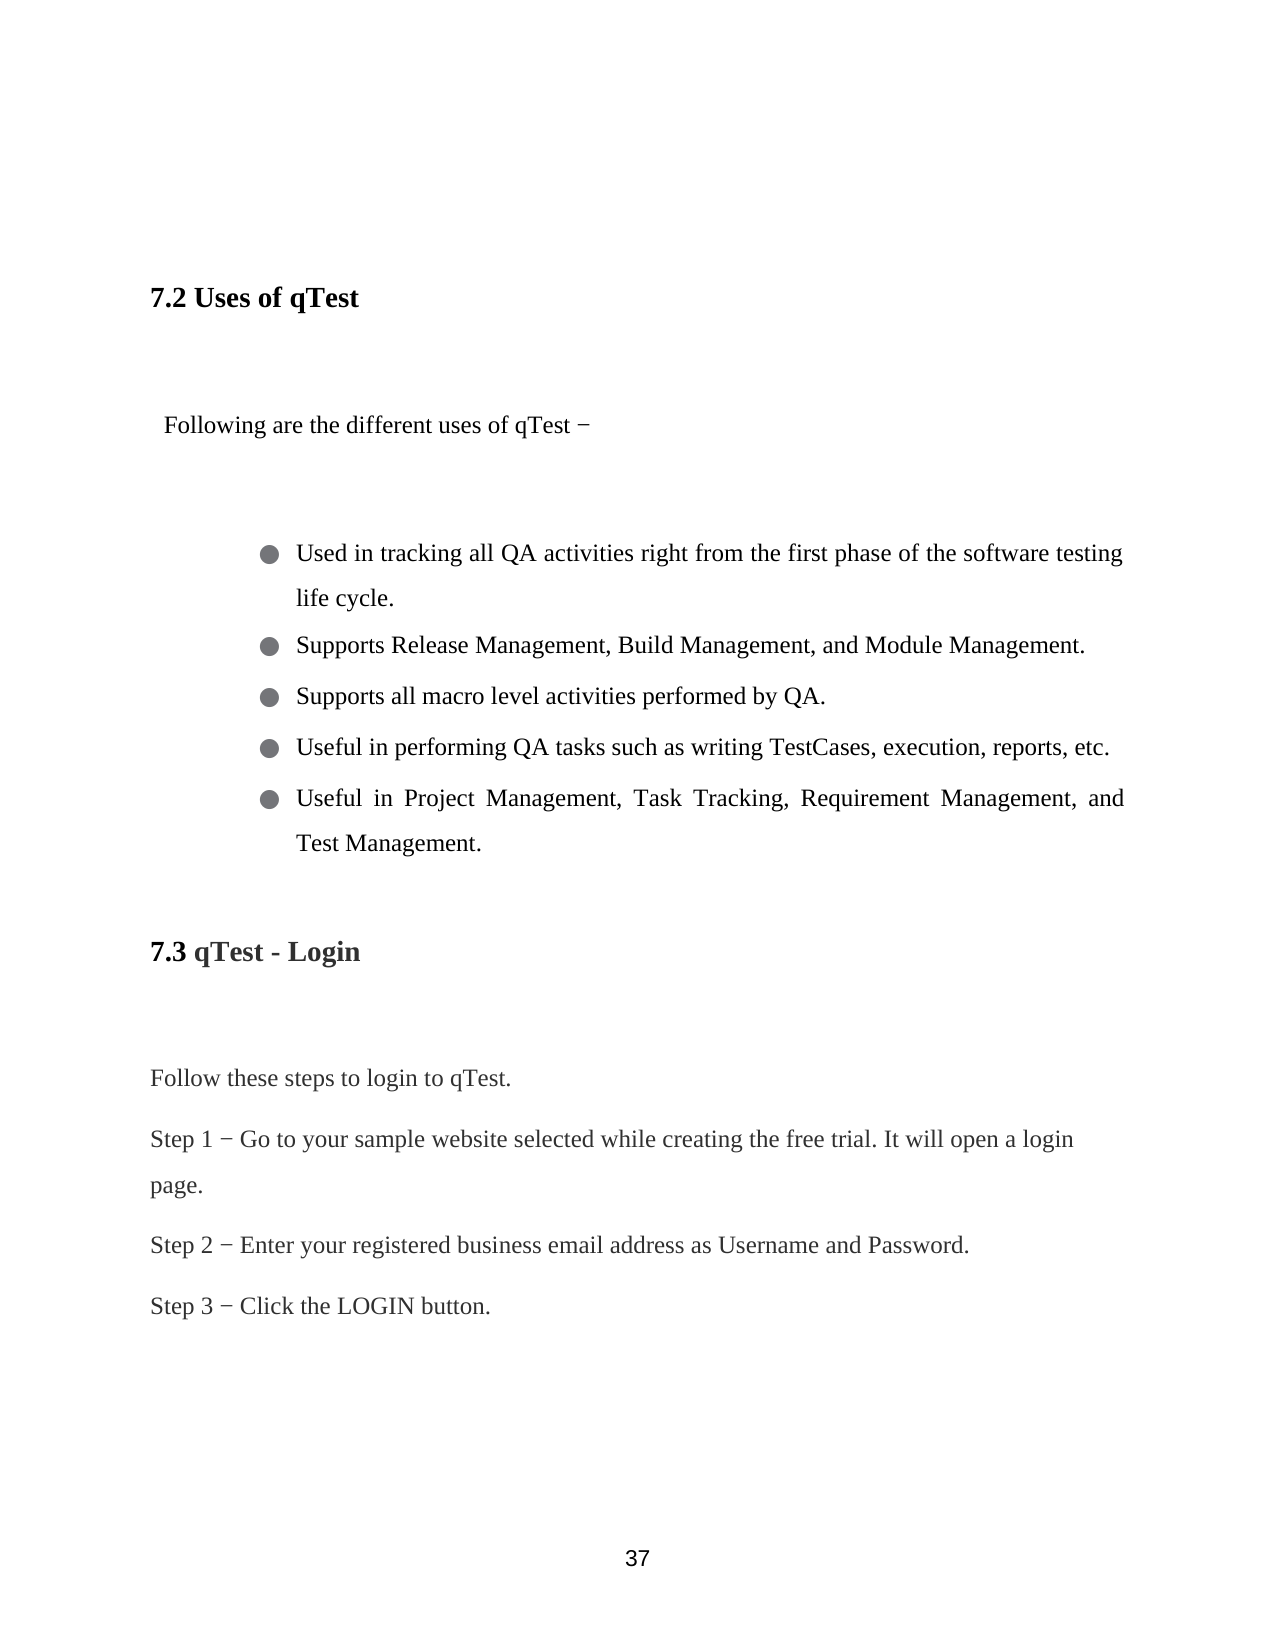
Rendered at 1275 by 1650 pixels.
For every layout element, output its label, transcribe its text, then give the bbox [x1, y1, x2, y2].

list Useful in Project Management, Task Tracking, Requirement Management, and Test Management. [258, 780, 1125, 857]
list Supports all macro level activities performed by QA. [258, 678, 1125, 712]
text Follow these steps to login to qTest. [150, 1063, 1125, 1092]
text 7.2 Uses of qTest [150, 281, 1125, 314]
text Step 1 − Go to your sample website selected while creating the free trial. It will open a login page. [150, 1124, 1125, 1198]
list Used in tracking all QA activities right from the first phase of the software testing life cycle. [258, 535, 1125, 612]
text Step 3 − Click the LOGIN button. [150, 1291, 1125, 1319]
list Supports Release Management, Build Management, and Module Management. [258, 627, 1125, 661]
list Useful in performing QA tasks such as writing TestCases, execution, reports, etc. [258, 729, 1125, 763]
text Step 2 − Enter your registered business email address as Username and Password. [150, 1230, 1125, 1259]
text 7.3 qTest - Login [150, 934, 1125, 967]
text Following are the different uses of qTest − [150, 410, 1125, 439]
